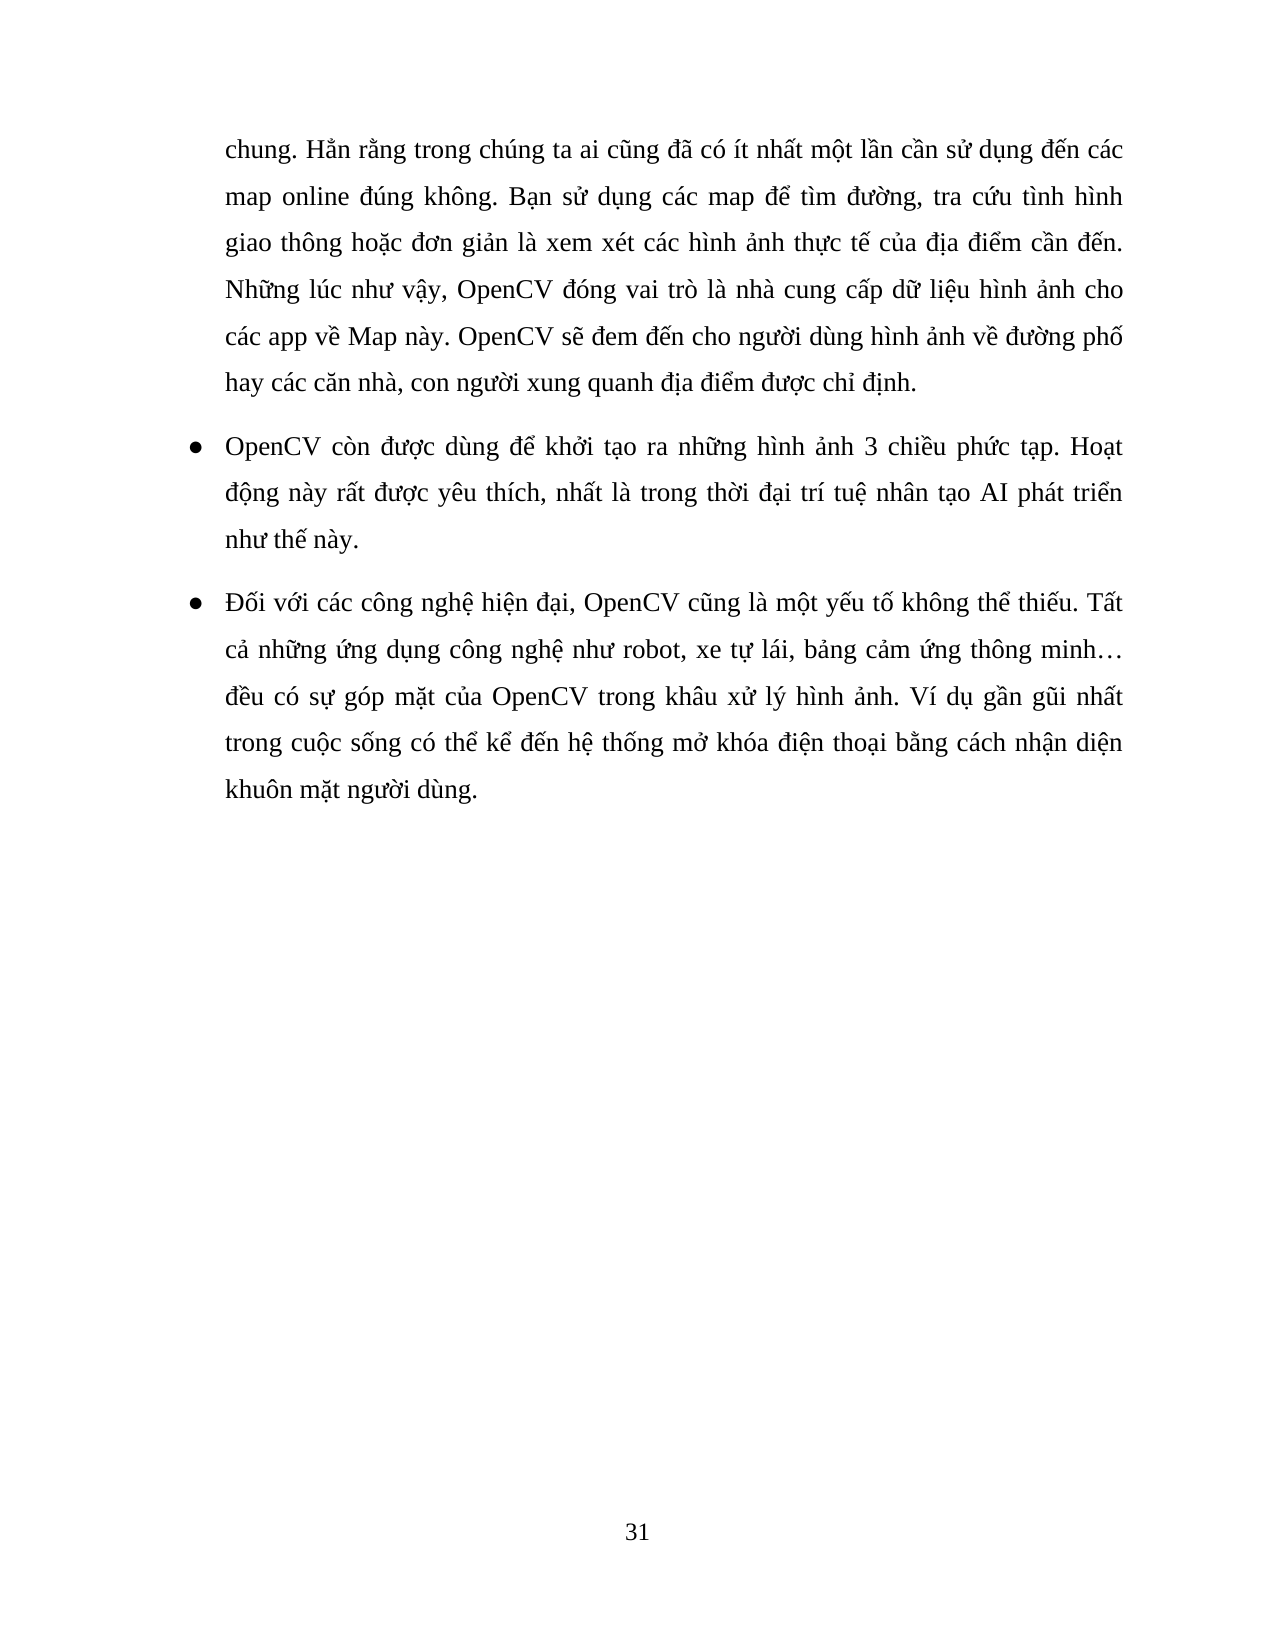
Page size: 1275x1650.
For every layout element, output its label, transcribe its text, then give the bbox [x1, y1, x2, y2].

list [187, 133, 1125, 397]
list Đối với các công nghệ hiện đại, OpenCV cũng là một yếu tố không thể thiếu. Tất cả những ứng dụng công nghệ như robot, xe tự lái, bảng cảm ứng thông minh… đều có sự góp mặt của OpenCV trong khâu xử lý hình ảnh. Ví dụ gần gũi nhất trong cuộc sống có thể kể đến hệ thống mở khóa điện thoại bằng cách nhận diện khuôn mặt người dùng. [187, 586, 1125, 804]
list OpenCV còn được dùng để khởi tạo ra những hình ảnh 3 chiều phức tạp. Hoạt động này rất được yêu thích, nhất là trong thời đại trí tuệ nhân tạo AI phát triển như thế này. [187, 429, 1125, 554]
